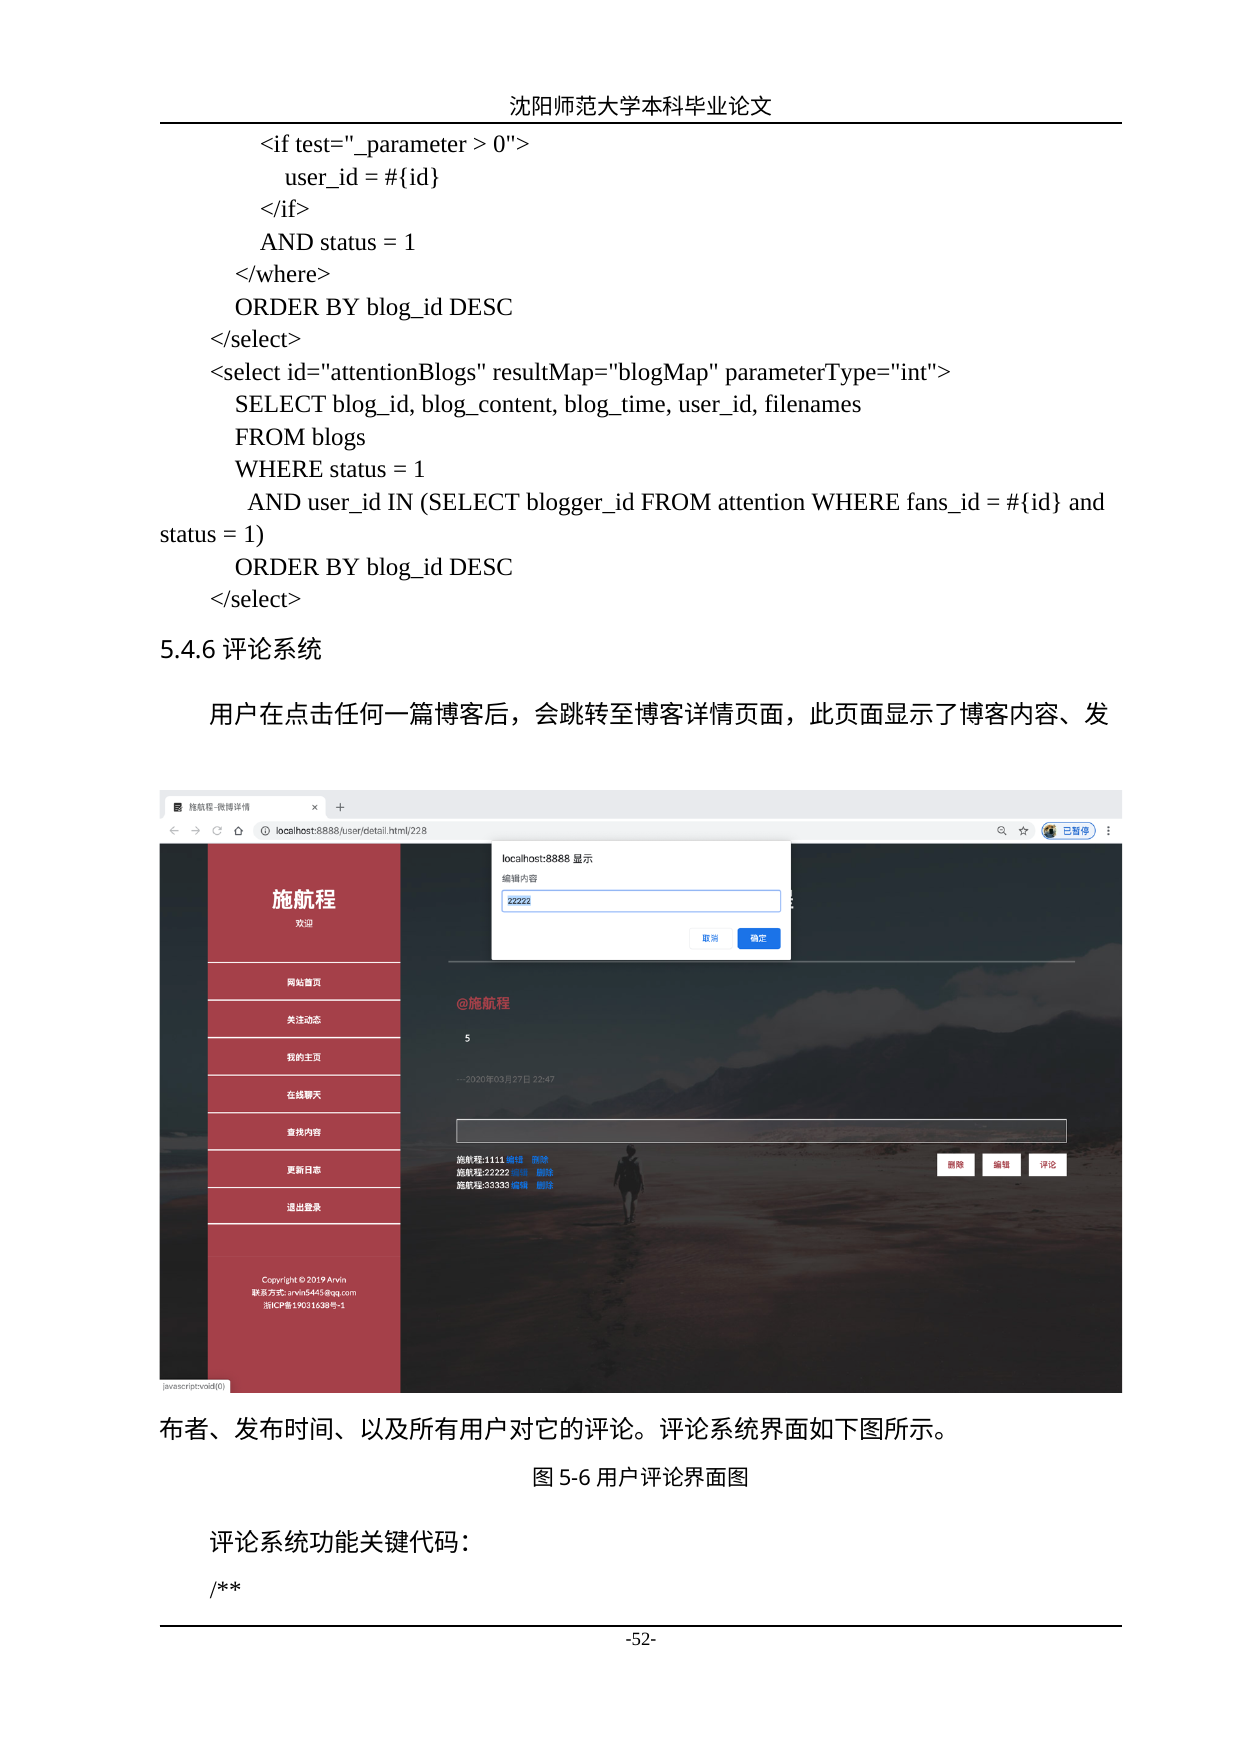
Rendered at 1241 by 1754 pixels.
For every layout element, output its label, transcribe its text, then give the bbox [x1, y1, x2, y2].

picture [159, 790, 1123, 1393]
text ORDER BY blog_id DESC [159, 550, 1122, 582]
text </select> [159, 582, 1122, 615]
text 用户在点击任何一篇博客后，会跳转至博客详情页面，此页面显示了博客内容、发布者、发布时间、以及所有用户对它的评论。评论系统界面如下图所示。 [159, 680, 1122, 790]
text user_id = #{id} [159, 160, 1122, 192]
text </if> [159, 192, 1122, 225]
text 图5-6 用户评论界面图 [159, 1460, 1122, 1492]
text </select> [159, 322, 1122, 355]
text 用户在点击任何一篇博客后，会跳转至博客详情页面，此页面显示了博客内容、发布者、发布时间、以及所有用户对它的评论。评论系统界面如下图所示。 [159, 1393, 1122, 1460]
text SELECT blog_id, blog_content, blog_time, user_id, filenames [159, 387, 1122, 420]
text 评论系统功能关键代码： [159, 1508, 1122, 1573]
subtitle 5.4.6 评论系统 [159, 615, 1122, 680]
text FROM blogs [159, 420, 1122, 452]
text <select id="attentionBlogs" resultMap="blogMap" parameterType="int"> [159, 355, 1122, 387]
text WHERE status = 1 [159, 452, 1122, 485]
text ORDER BY blog_id DESC [159, 290, 1122, 322]
text <if test="_parameter > 0"> [159, 127, 1122, 160]
text </where> [159, 257, 1122, 290]
text AND status = 1 [159, 225, 1122, 257]
text /** [159, 1573, 1122, 1606]
text AND user_id IN (SELECT blogger_id FROM attention WHERE fans_id = #{id} and status = 1) [159, 485, 1122, 550]
